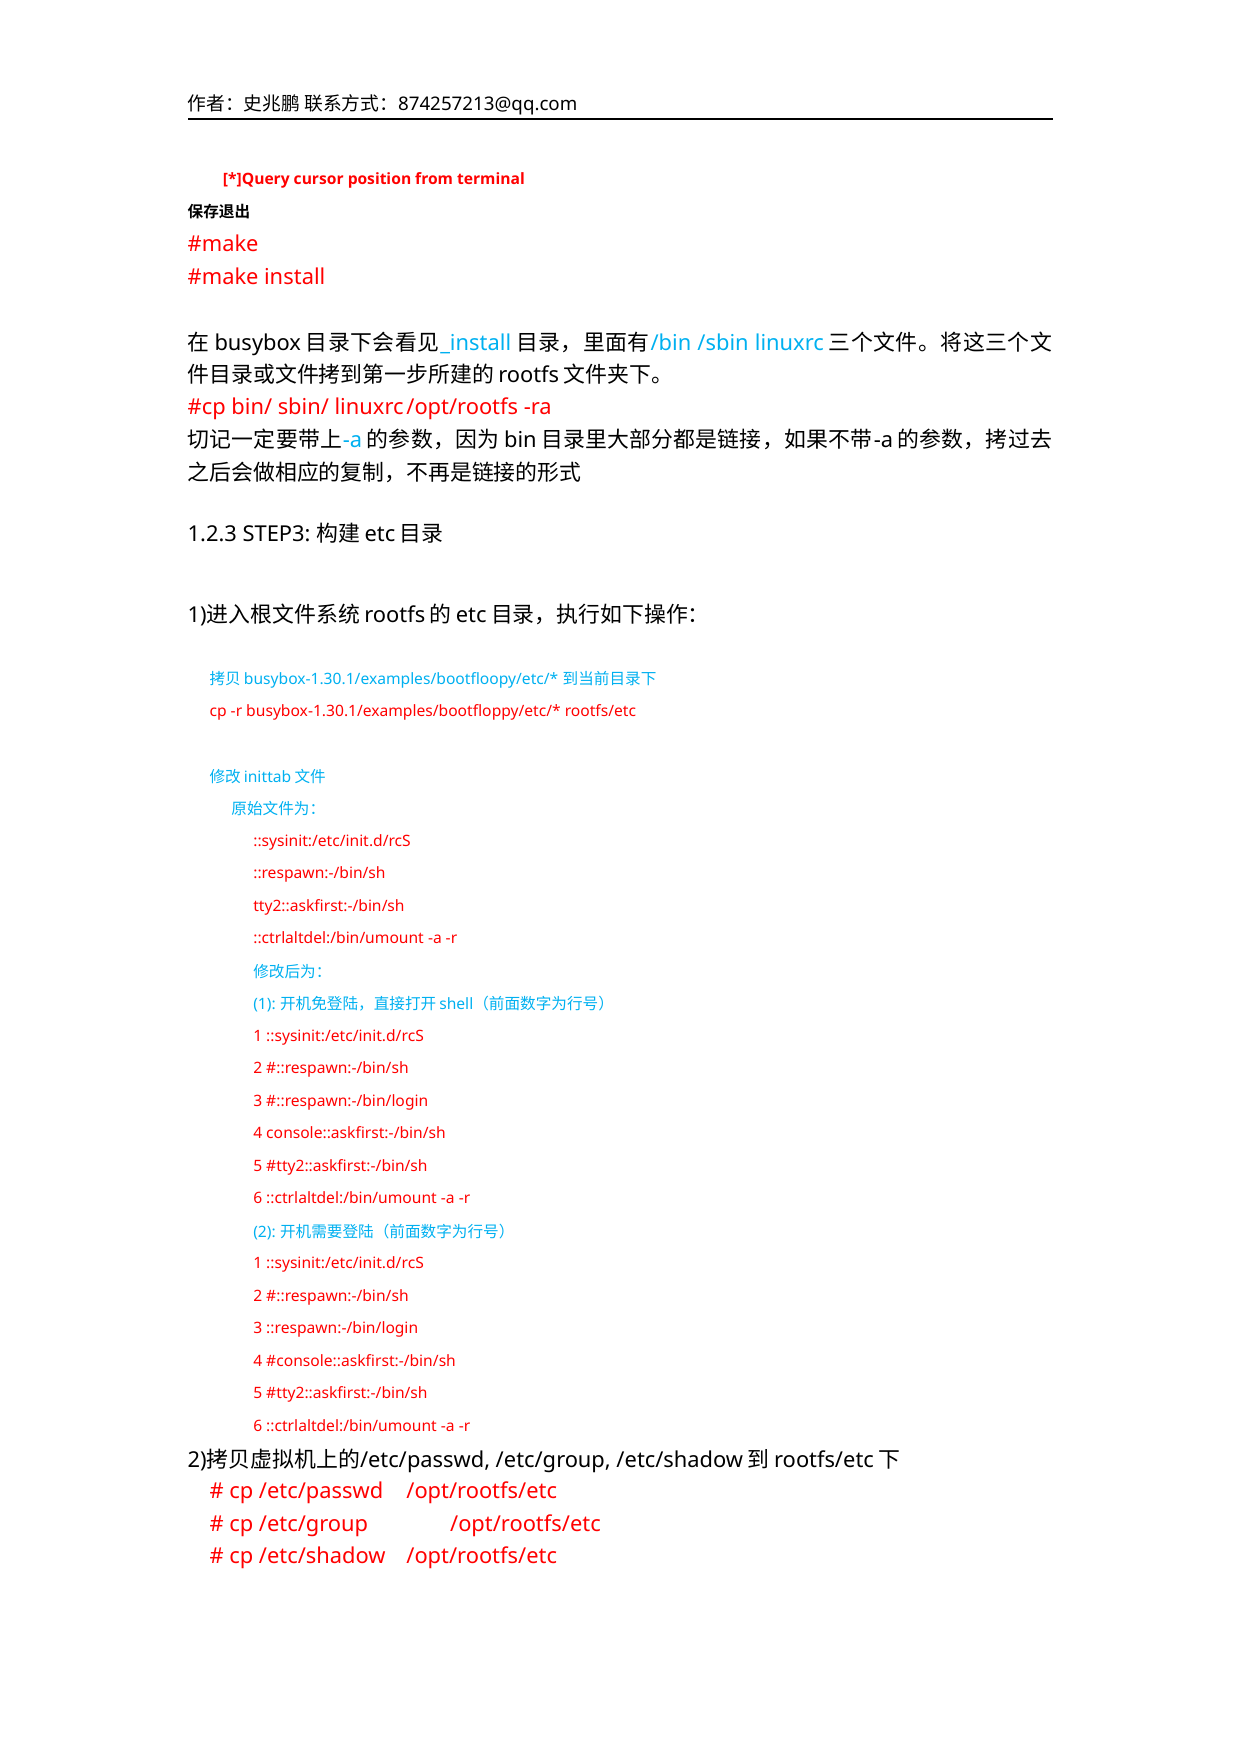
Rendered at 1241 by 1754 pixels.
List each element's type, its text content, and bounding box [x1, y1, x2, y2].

text 2)拷贝虚拟机上的/etc/passwd, /etc/group, /etc/shadow到rootfs/etc下 [187, 1442, 1053, 1474]
text 2 #::respawn:-/bin/sh [253, 1279, 1053, 1312]
text tty2::askfirst:-/bin/sh [253, 889, 1053, 922]
text #make [187, 227, 1053, 259]
text [*]Query cursor position from terminal [187, 162, 1053, 194]
picture [374, 1006, 388, 1010]
picture [327, 998, 337, 1003]
text 2 #::respawn:-/bin/sh [253, 1052, 1053, 1084]
text 3 ::respawn:-/bin/login [253, 1312, 1053, 1344]
text 3 #::respawn:-/bin/login [253, 1084, 1053, 1117]
text 保存退出 [187, 194, 1053, 227]
text 1)进入根文件系统rootfs的etc目录，执行如下操作： [187, 597, 1053, 629]
text 6 ::ctrlaltdel:/bin/umount -a -r [253, 1409, 1053, 1442]
picture [312, 1224, 326, 1232]
text (2): 开机需要登陆（前面数字为行号） [253, 1214, 1053, 1247]
picture [233, 802, 246, 809]
picture [349, 1004, 356, 1010]
picture [237, 804, 245, 815]
text 4 #console::askfirst:-/bin/sh [253, 1344, 1053, 1377]
text 1 ::sysinit:/etc/init.d/rcS [253, 1247, 1053, 1279]
text 修改后为： [253, 954, 1053, 987]
text 拷贝busybox-1.30.1/examples/bootfloopy/etc/* 到当前目录下 [209, 662, 1053, 694]
text # cp /etc/shadow /opt/rootfs/etc [209, 1539, 1053, 1572]
text 修改inittab文件 [209, 759, 1053, 792]
text 在busybox目录下会看见_install目录，里面有/bin /sbin linuxrc三个文件。将这三个文件目录或文件拷到第一步所建的rootfs文件夹下。 [187, 324, 1053, 389]
text #cp bin/ sbin/ linuxrc /opt/rootfs -ra [187, 389, 1053, 422]
text # cp /etc/group /opt/rootfs/etc [209, 1507, 1053, 1539]
picture [230, 672, 238, 681]
subtitle 1.2.3 STEP3: 构建etc目录 [187, 516, 1053, 549]
picture [573, 1001, 582, 1008]
text 5 #tty2::askfirst:-/bin/sh [253, 1377, 1053, 1409]
picture [437, 1231, 451, 1236]
picture [214, 773, 221, 781]
text #make install [187, 259, 1053, 292]
text 1 ::sysinit:/etc/init.d/rcS [253, 1019, 1053, 1052]
picture [269, 967, 276, 975]
text ::respawn:-/bin/sh [253, 857, 1053, 889]
text # cp /etc/passwd /opt/rootfs/etc [209, 1474, 1053, 1507]
text (1): 开机免登陆，直接打开shell（前面数字为行号） [253, 987, 1053, 1019]
picture [226, 772, 232, 780]
picture [281, 999, 289, 1005]
picture [614, 674, 622, 682]
text 6 ::ctrlaltdel:/bin/umount -a -r [253, 1182, 1053, 1214]
picture [289, 972, 296, 978]
text cp -r busybox-1.30.1/examples/bootfloppy/etc/* rootfs/etc [209, 694, 1053, 727]
picture [580, 671, 592, 679]
text 切记一定要带上-a的参数，因为bin目录里大部分都是链接，如果不带-a的参数，拷过去之后会做相应的复制，不再是链接的形式 [187, 422, 1053, 487]
text 原始文件为： [209, 792, 1053, 824]
text ::sysinit:/etc/init.d/rcS [253, 824, 1053, 857]
picture [627, 672, 640, 682]
picture [506, 1002, 513, 1010]
text 4 console::askfirst:-/bin/sh [253, 1117, 1053, 1149]
text ::ctrlaltdel:/bin/umount -a -r [253, 922, 1053, 954]
picture [281, 1227, 289, 1233]
text 5 #tty2::askfirst:-/bin/sh [253, 1149, 1053, 1182]
